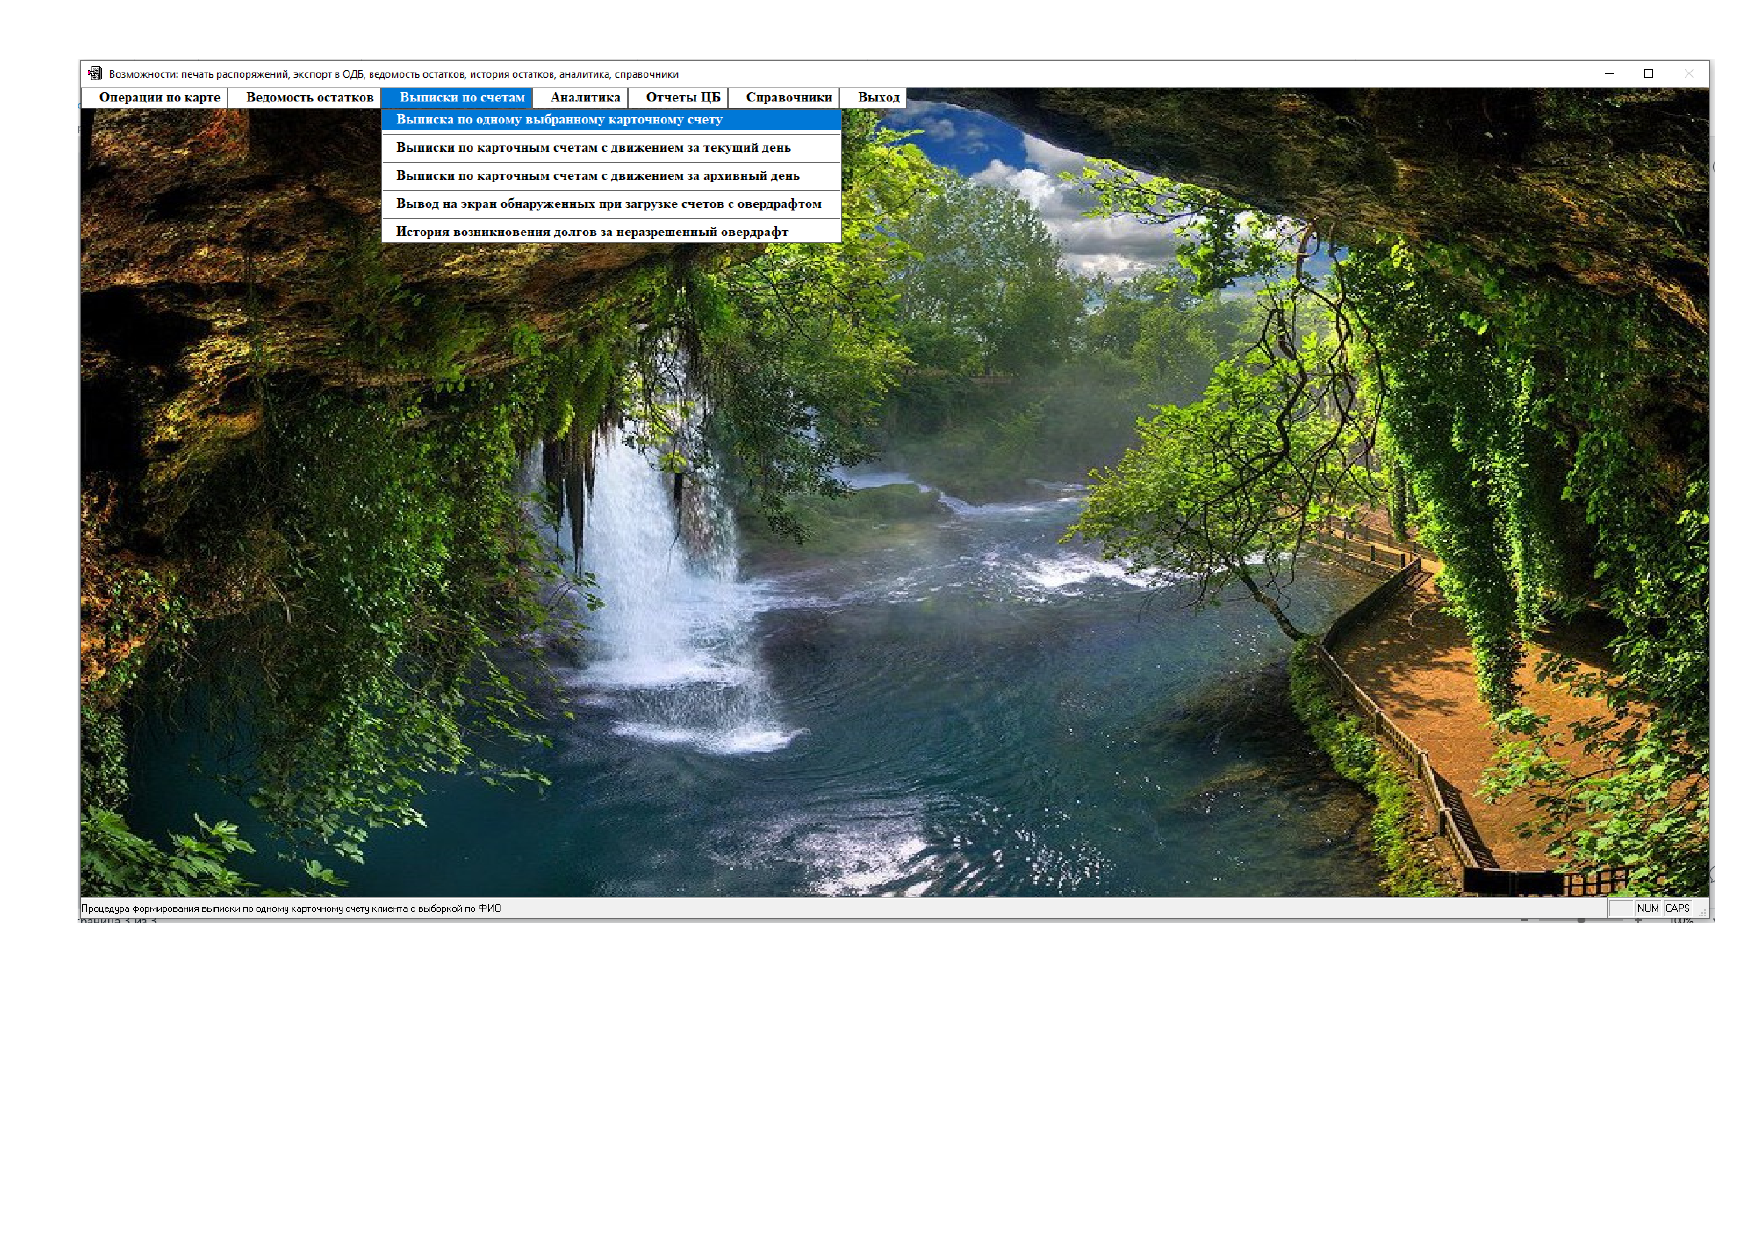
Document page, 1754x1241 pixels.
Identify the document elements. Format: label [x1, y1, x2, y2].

picture [77, 59, 1715, 923]
